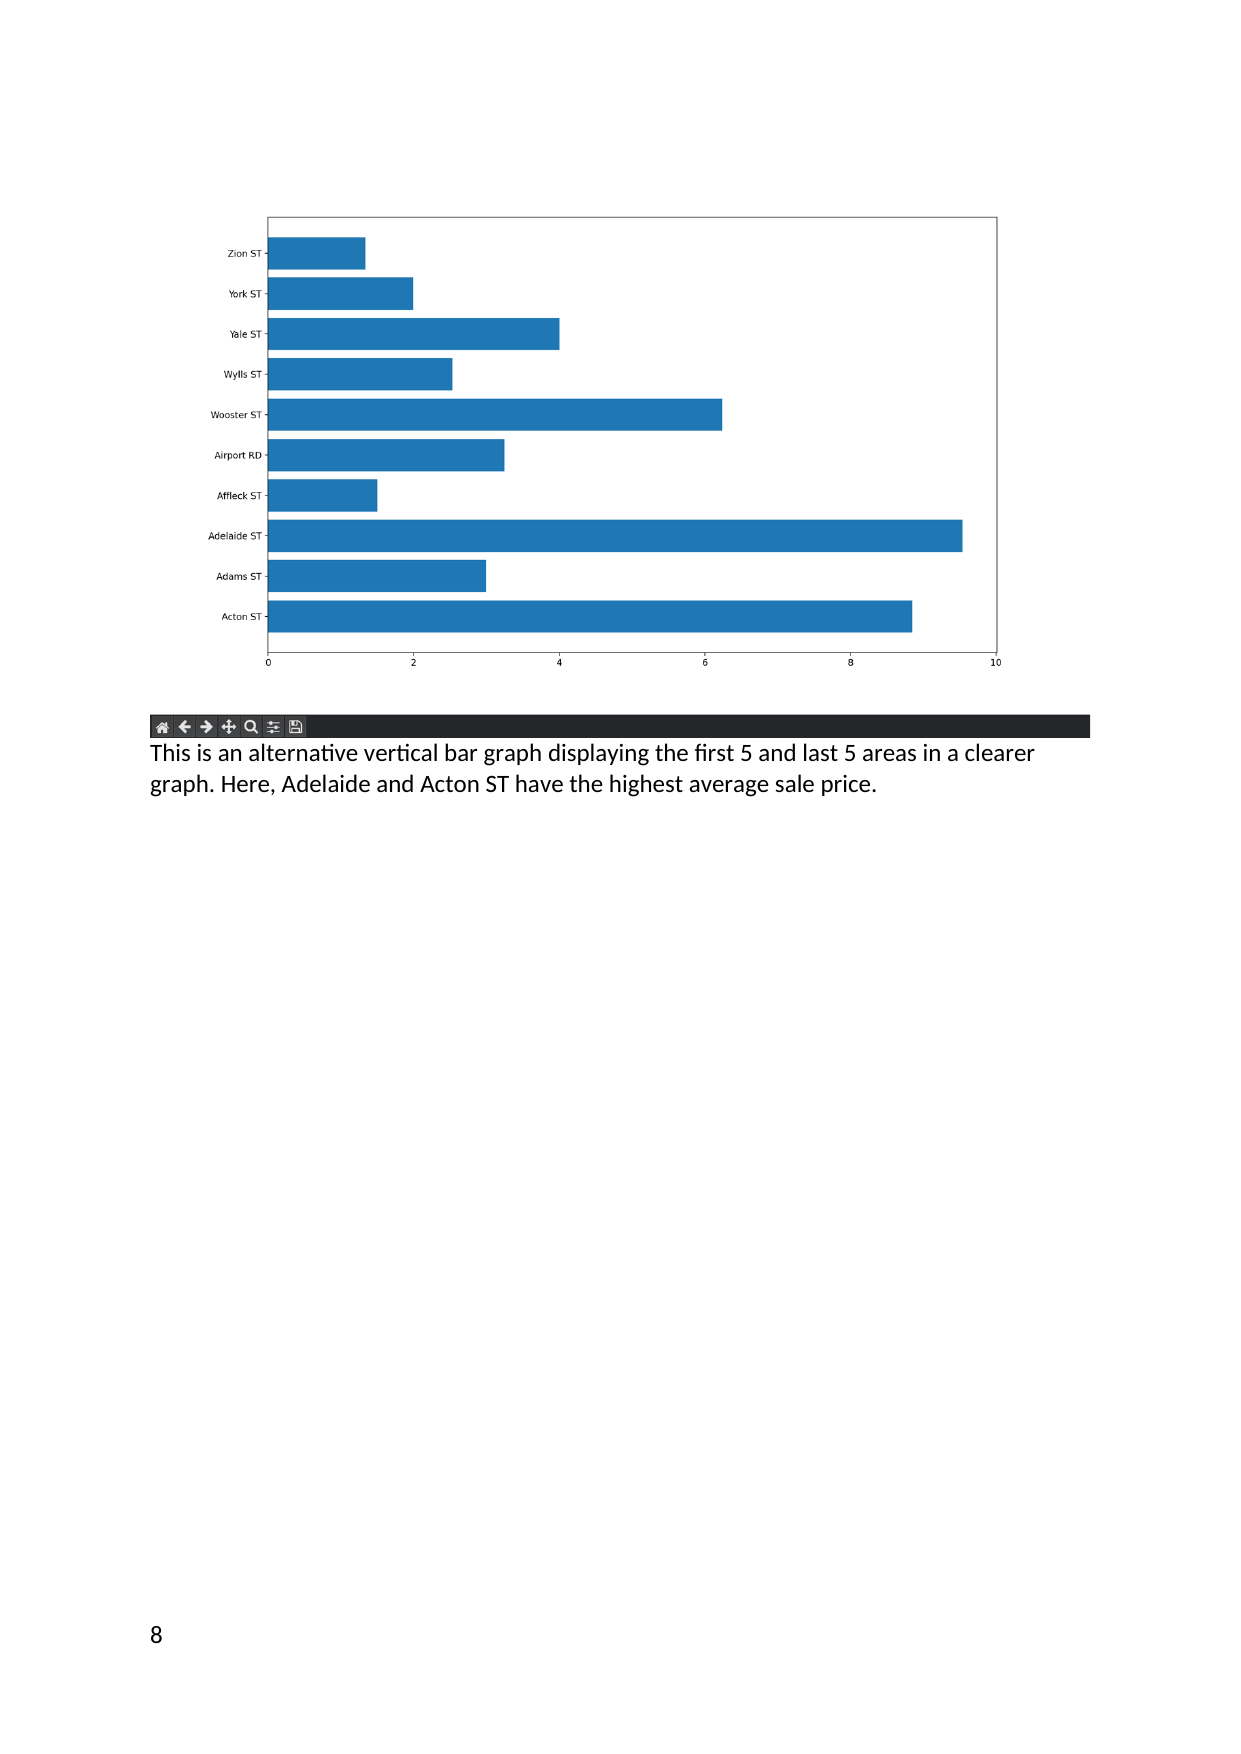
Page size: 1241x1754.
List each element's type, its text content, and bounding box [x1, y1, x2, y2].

picture [150, 150, 1091, 738]
text This is an alternative vertical bar graph displaying the first 5 and last 5 areas in a clearer graph. Here, Adelaide and Acton ST have the highest average sale price. [150, 738, 1090, 799]
